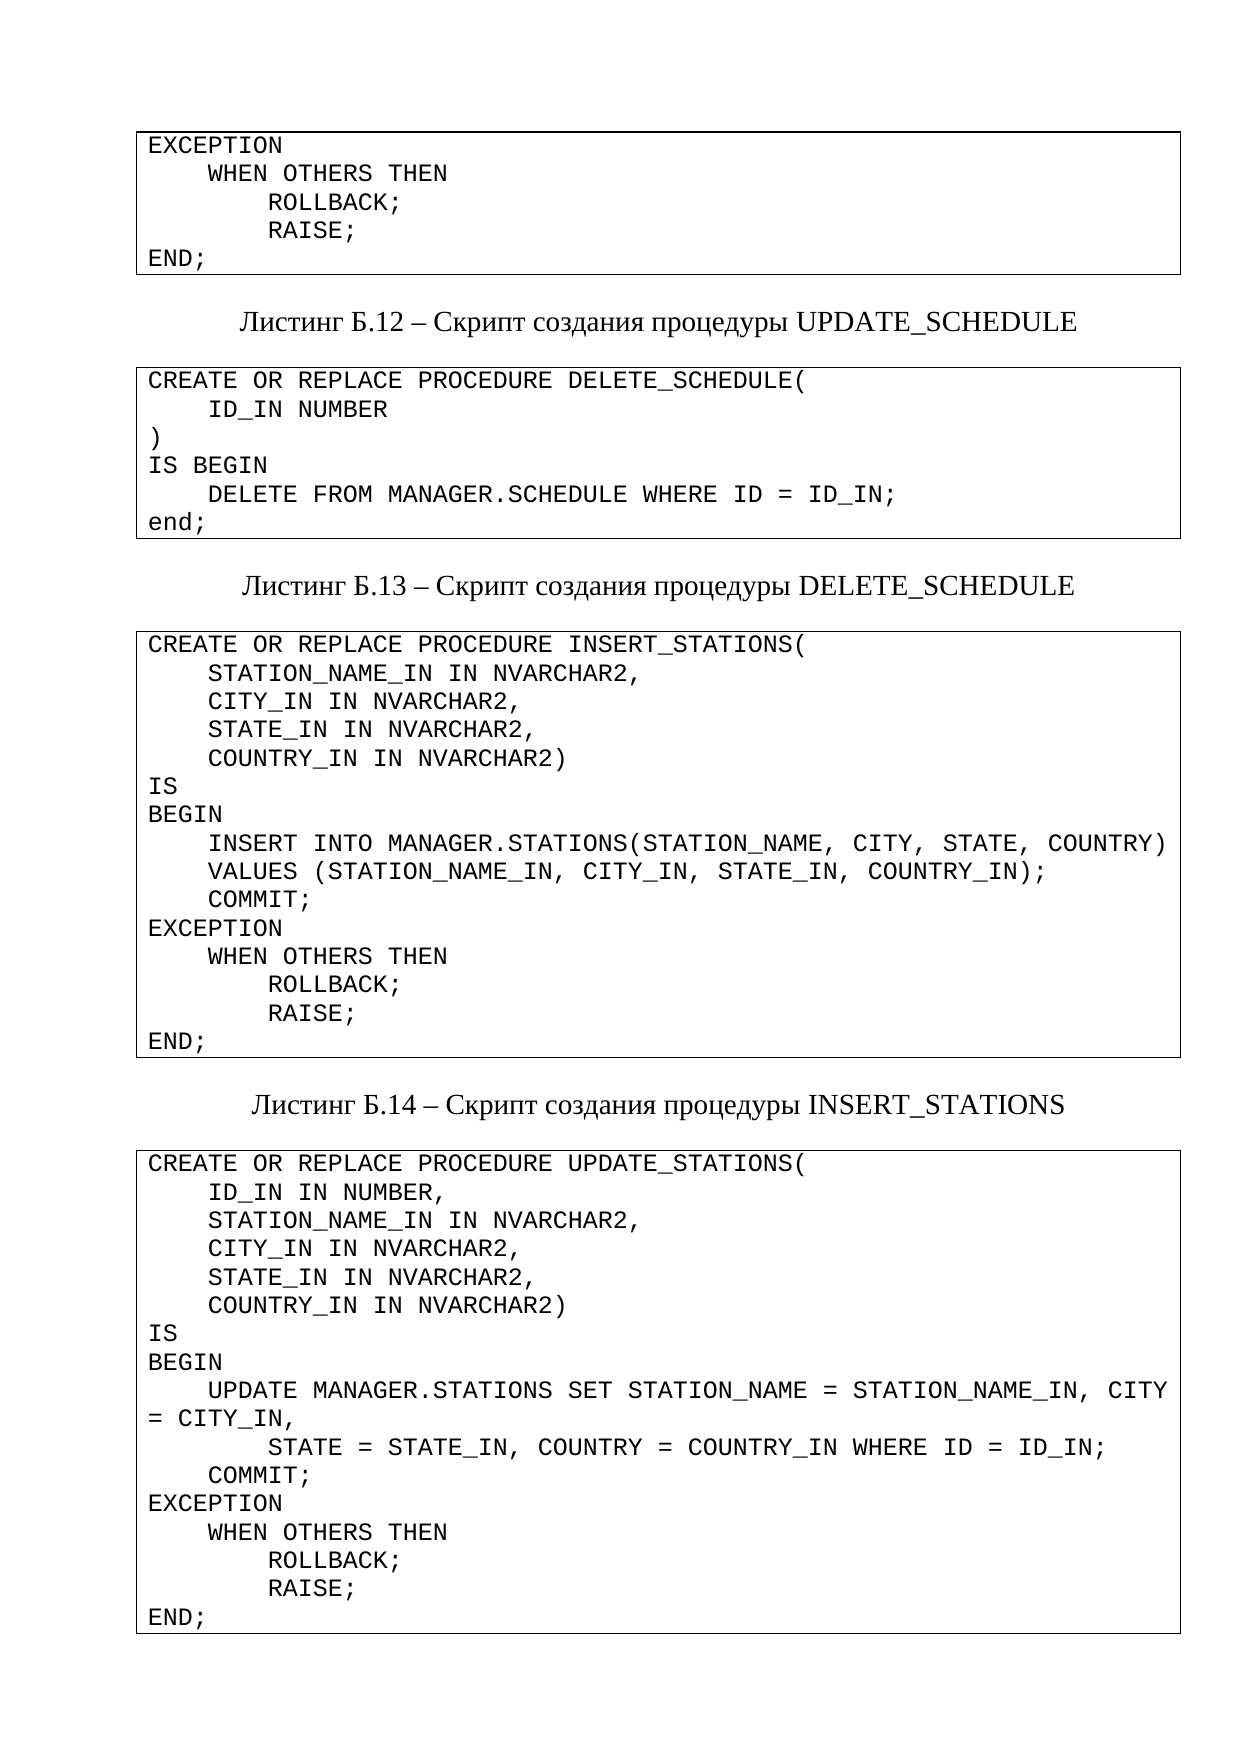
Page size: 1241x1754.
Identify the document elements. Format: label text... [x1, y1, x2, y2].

table_header CREATE OR REPLACE PROCEDURE DELETE_SCHEDULE( ID_IN NUMBER ) IS BEGIN DELETE FROM MANAGER.SCHEDULE WHERE ID = ID_IN; end; [137, 368, 1180, 538]
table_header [137, 133, 1180, 274]
table_header CREATE OR REPLACE PROCEDURE INSERT_STATIONS( STATION_NAME_IN IN NVARCHAR2, CITY_IN IN NVARCHAR2, STATE_IN IN NVARCHAR2, COUNTRY_IN IN NVARCHAR2) IS BEGIN INSERT INTO MANAGER.STATIONS(STATION_NAME, CITY, STATE, COUNTRY) VALUES (STATION_NAME_IN, CITY_IN, STATE_IN, COUNTRY_IN); COMMIT; EXCEPTION WHEN OTHERS THEN ROLLBACK; RAISE; END; [137, 632, 1180, 1057]
text Листинг Б.14 – Скрипт создания процедуры INSERT_STATIONS [136, 1087, 1181, 1121]
table_header CREATE OR REPLACE PROCEDURE UPDATE_STATIONS( ID_IN IN NUMBER, STATION_NAME_IN IN NVARCHAR2, CITY_IN IN NVARCHAR2, STATE_IN IN NVARCHAR2, COUNTRY_IN IN NVARCHAR2) IS BEGIN UPDATE MANAGER.STATIONS SET STATION_NAME = STATION_NAME_IN, CITY = CITY_IN, STATE = STATE_IN, COUNTRY = COUNTRY_IN WHERE ID = ID_IN; COMMIT; EXCEPTION WHEN OTHERS THEN ROLLBACK; RAISE; END; [137, 1151, 1180, 1633]
text Листинг Б.12 – Скрипт создания процедуры UPDATE_SCHEDULE [136, 304, 1181, 338]
text Листинг Б.13 – Скрипт создания процедуры DELETE_SCHEDULE [136, 568, 1181, 602]
